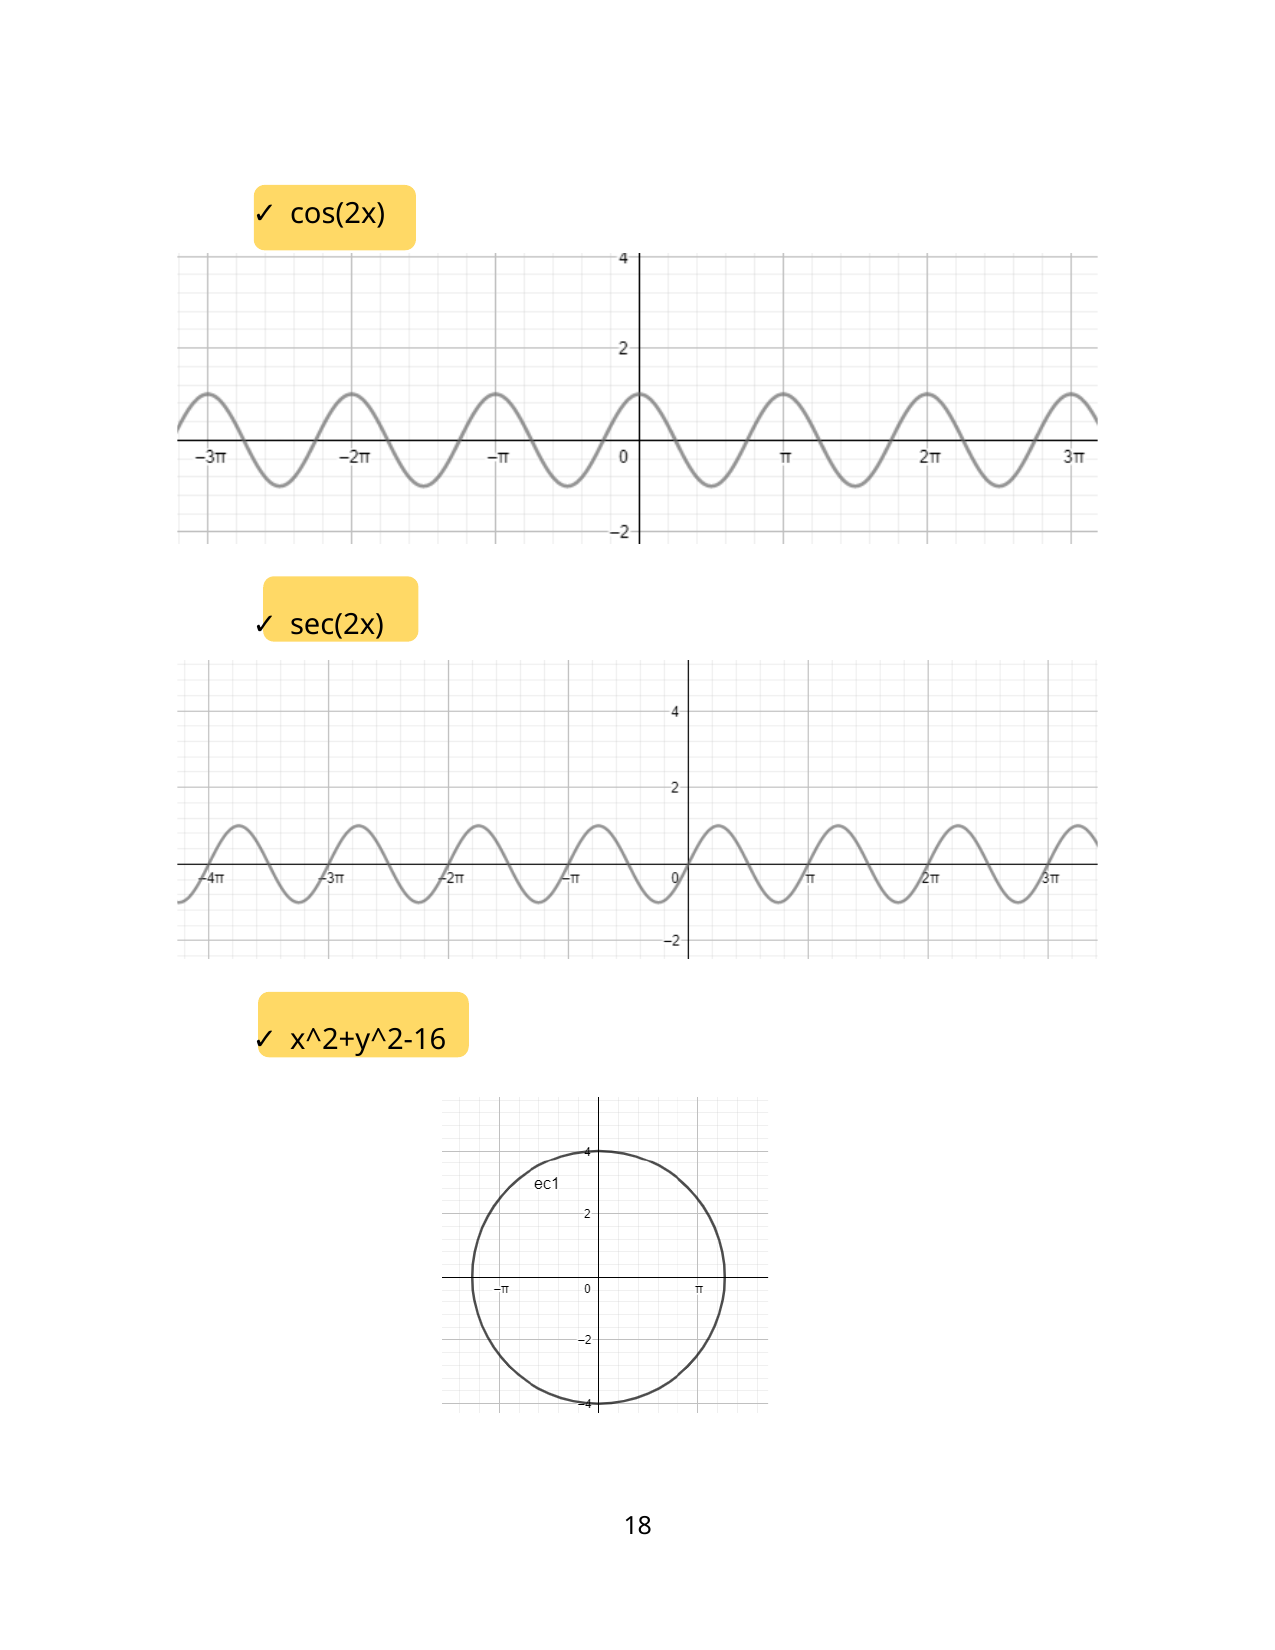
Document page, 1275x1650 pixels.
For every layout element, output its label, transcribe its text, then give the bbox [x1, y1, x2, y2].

list sec(2x) [252, 603, 1098, 643]
picture [177, 253, 1098, 544]
picture [177, 660, 1098, 959]
picture [442, 1097, 769, 1413]
list cos(2x) [252, 192, 1098, 232]
list x^2+y^2-16 [252, 1018, 1098, 1058]
